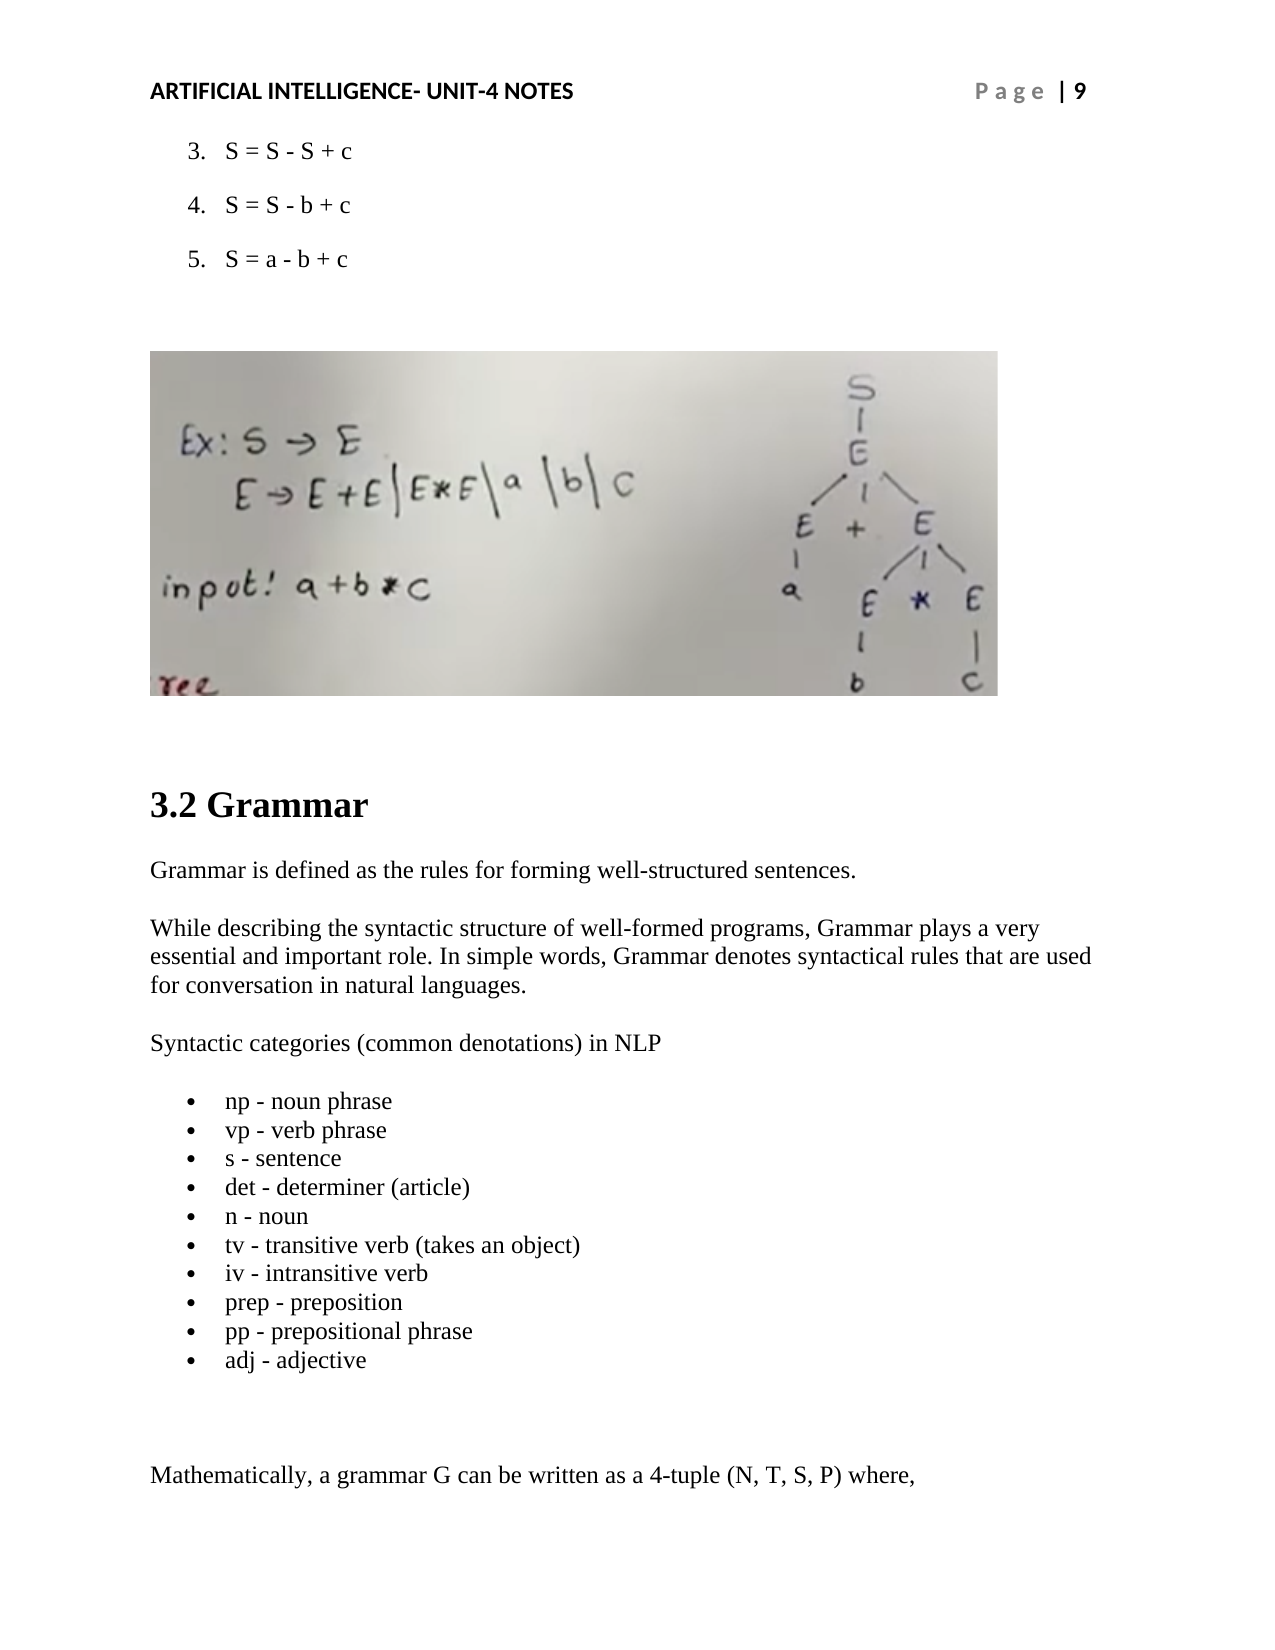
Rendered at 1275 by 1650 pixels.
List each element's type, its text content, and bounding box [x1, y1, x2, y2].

list det - determiner (article) [187, 1172, 1125, 1201]
list S = S - S + c [187, 136, 1125, 165]
list tv - transitive verb (takes an object) [187, 1230, 1125, 1258]
picture [150, 351, 998, 696]
text Mathematically, a grammar G can be written as a 4-tuple (N, T, S, P) where, [150, 1461, 1125, 1489]
list pp - prepositional phrase [187, 1316, 1125, 1345]
list np - noun phrase [187, 1086, 1125, 1115]
text Syntactic categories (common denotations) in NLP [150, 1028, 1125, 1057]
text 3.2 Grammar [150, 782, 1125, 826]
list n - noun [187, 1201, 1125, 1230]
list s - sentence [187, 1143, 1125, 1172]
list S = S - b + c [187, 190, 1125, 219]
list prep - preposition [187, 1287, 1125, 1316]
list adj - adjective [187, 1345, 1125, 1373]
list vp - verb phrase [187, 1115, 1125, 1143]
text Grammar is defined as the rules for forming well-structured sentences. [150, 855, 1125, 883]
text While describing the syntactic structure of well-formed programs, Grammar plays a very essential and important role. In simple words, Grammar denotes syntactical rules that are used for conversation in natural languages. [150, 913, 1125, 999]
list iv - intransitive verb [187, 1258, 1125, 1287]
list S = a - b + c [187, 244, 1125, 272]
